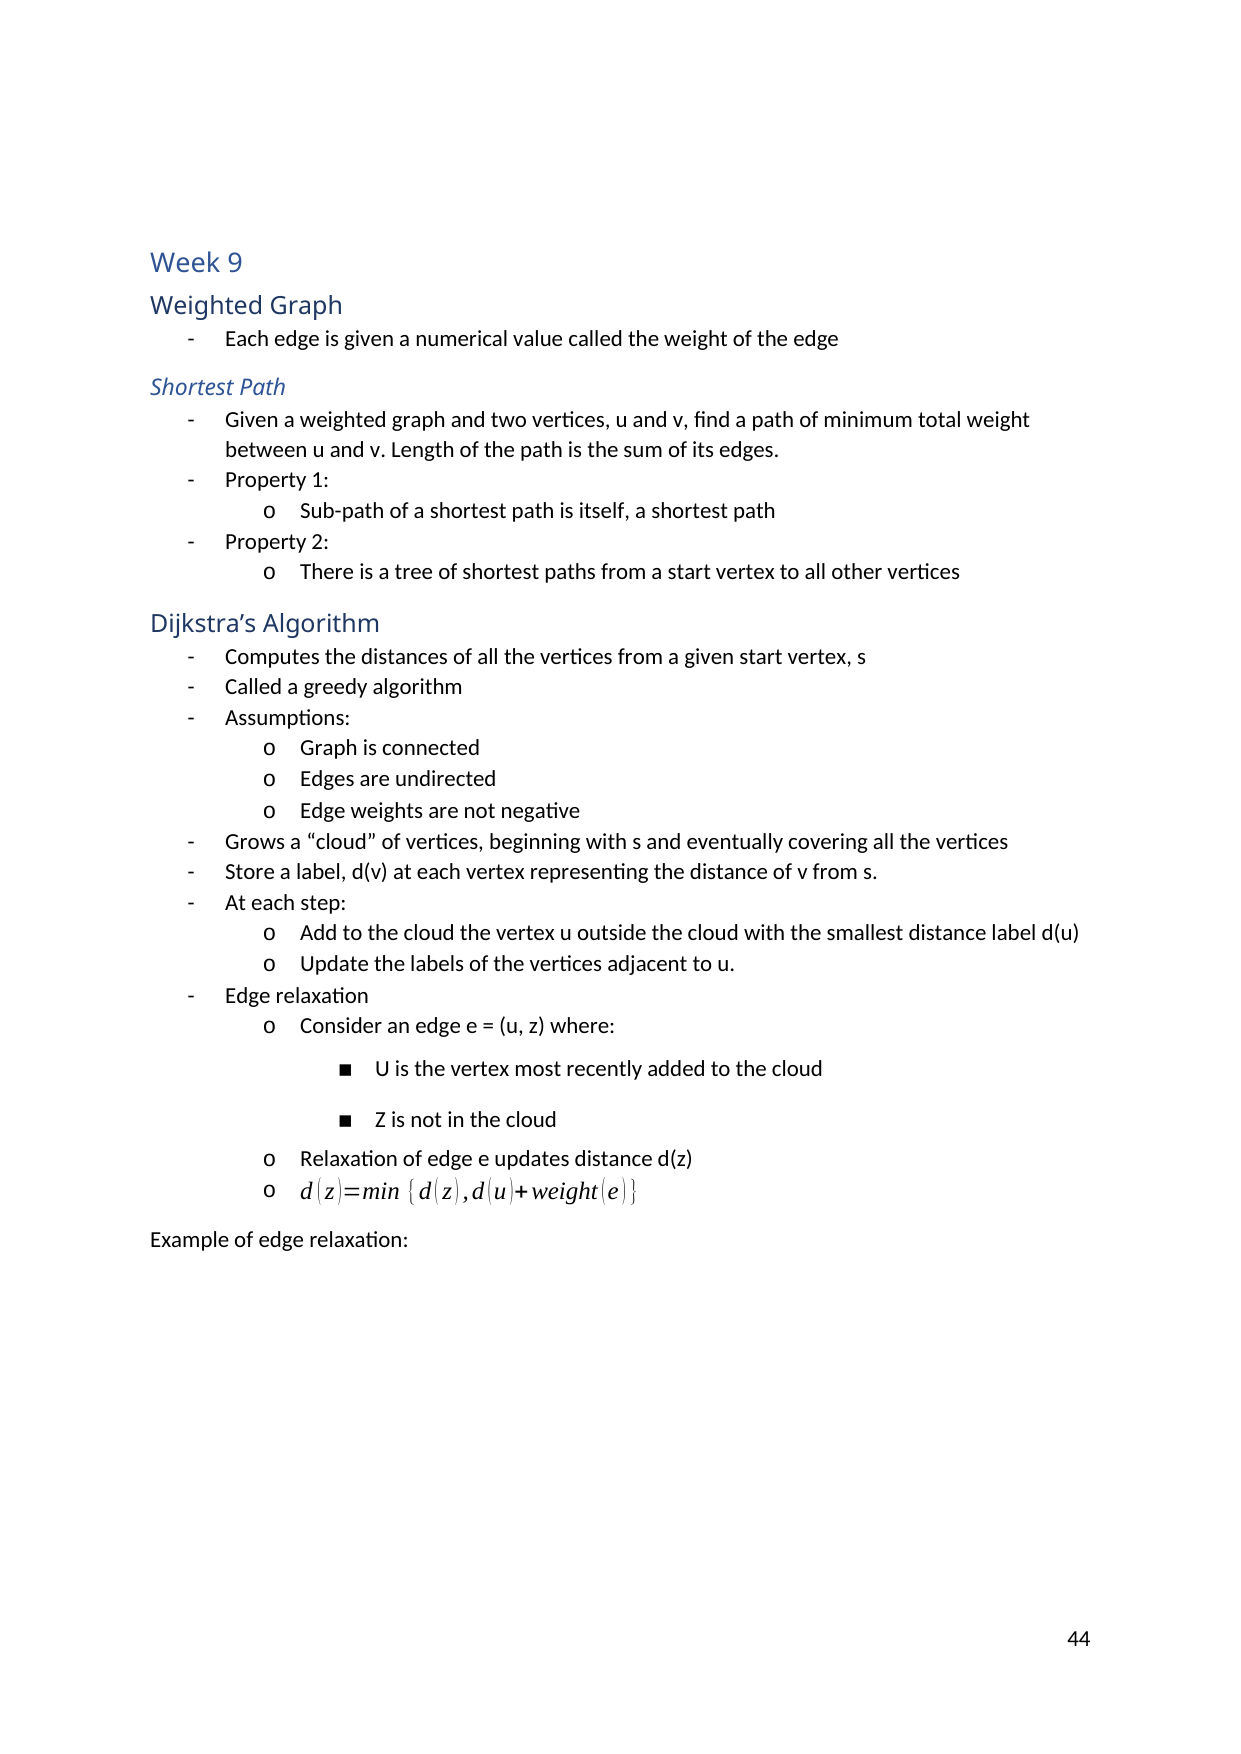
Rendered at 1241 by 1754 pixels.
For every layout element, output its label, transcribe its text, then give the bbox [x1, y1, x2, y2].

list Graph is connected [262, 733, 1090, 762]
list Edges are undirected [262, 764, 1090, 793]
list Given a weighted graph and two vertices, u and v, find a path of minimum total weight between u and v. Length of the path is the sum of its edges. [187, 405, 1090, 463]
list There is a tree of shortest paths from a start vertex to all other vertices [262, 557, 1090, 587]
list Property 2: [187, 527, 1090, 555]
list Assumptions: [187, 703, 1090, 731]
subtitle Weighted Graph [150, 288, 1090, 322]
list Called a greedy algorithm [187, 672, 1090, 701]
list Edge weights are not negative [262, 796, 1090, 825]
text Example of edge relaxation: [150, 1226, 1090, 1254]
list Sub-path of a shortest path is itself, a shortest path [262, 496, 1090, 525]
list Each edge is given a numerical value called the weight of the edge [187, 324, 1090, 352]
list Add to the cloud the vertex u outside the cloud with the smallest distance label d(u) [262, 918, 1090, 947]
list Store a label, d(v) at each vertex representing the distance of v from s. [187, 857, 1090, 886]
list Computes the distances of all the vertices from a given start vertex, s [187, 642, 1090, 670]
subtitle Dijkstra’s Algorithm [150, 606, 1090, 639]
list Consider an edge e = (u, z) where: [262, 1011, 1090, 1040]
list At each step: [187, 888, 1090, 916]
list U is the vertex most recently added to the cloud [337, 1042, 1090, 1089]
list Edge relaxation [187, 981, 1090, 1009]
subtitle Week 9 [150, 244, 1090, 281]
list Property 1: [187, 466, 1090, 493]
list Relaxation of edge e updates distance d(z) [262, 1144, 1090, 1173]
list Update the labels of the vertices adjacent to u. [262, 949, 1090, 978]
subtitle Shortest Path [150, 371, 1090, 403]
list Grows a “cloud” of vertices, beginning with s and eventually covering all the vertices [187, 827, 1090, 855]
list Z is not in the cloud [337, 1093, 1090, 1140]
